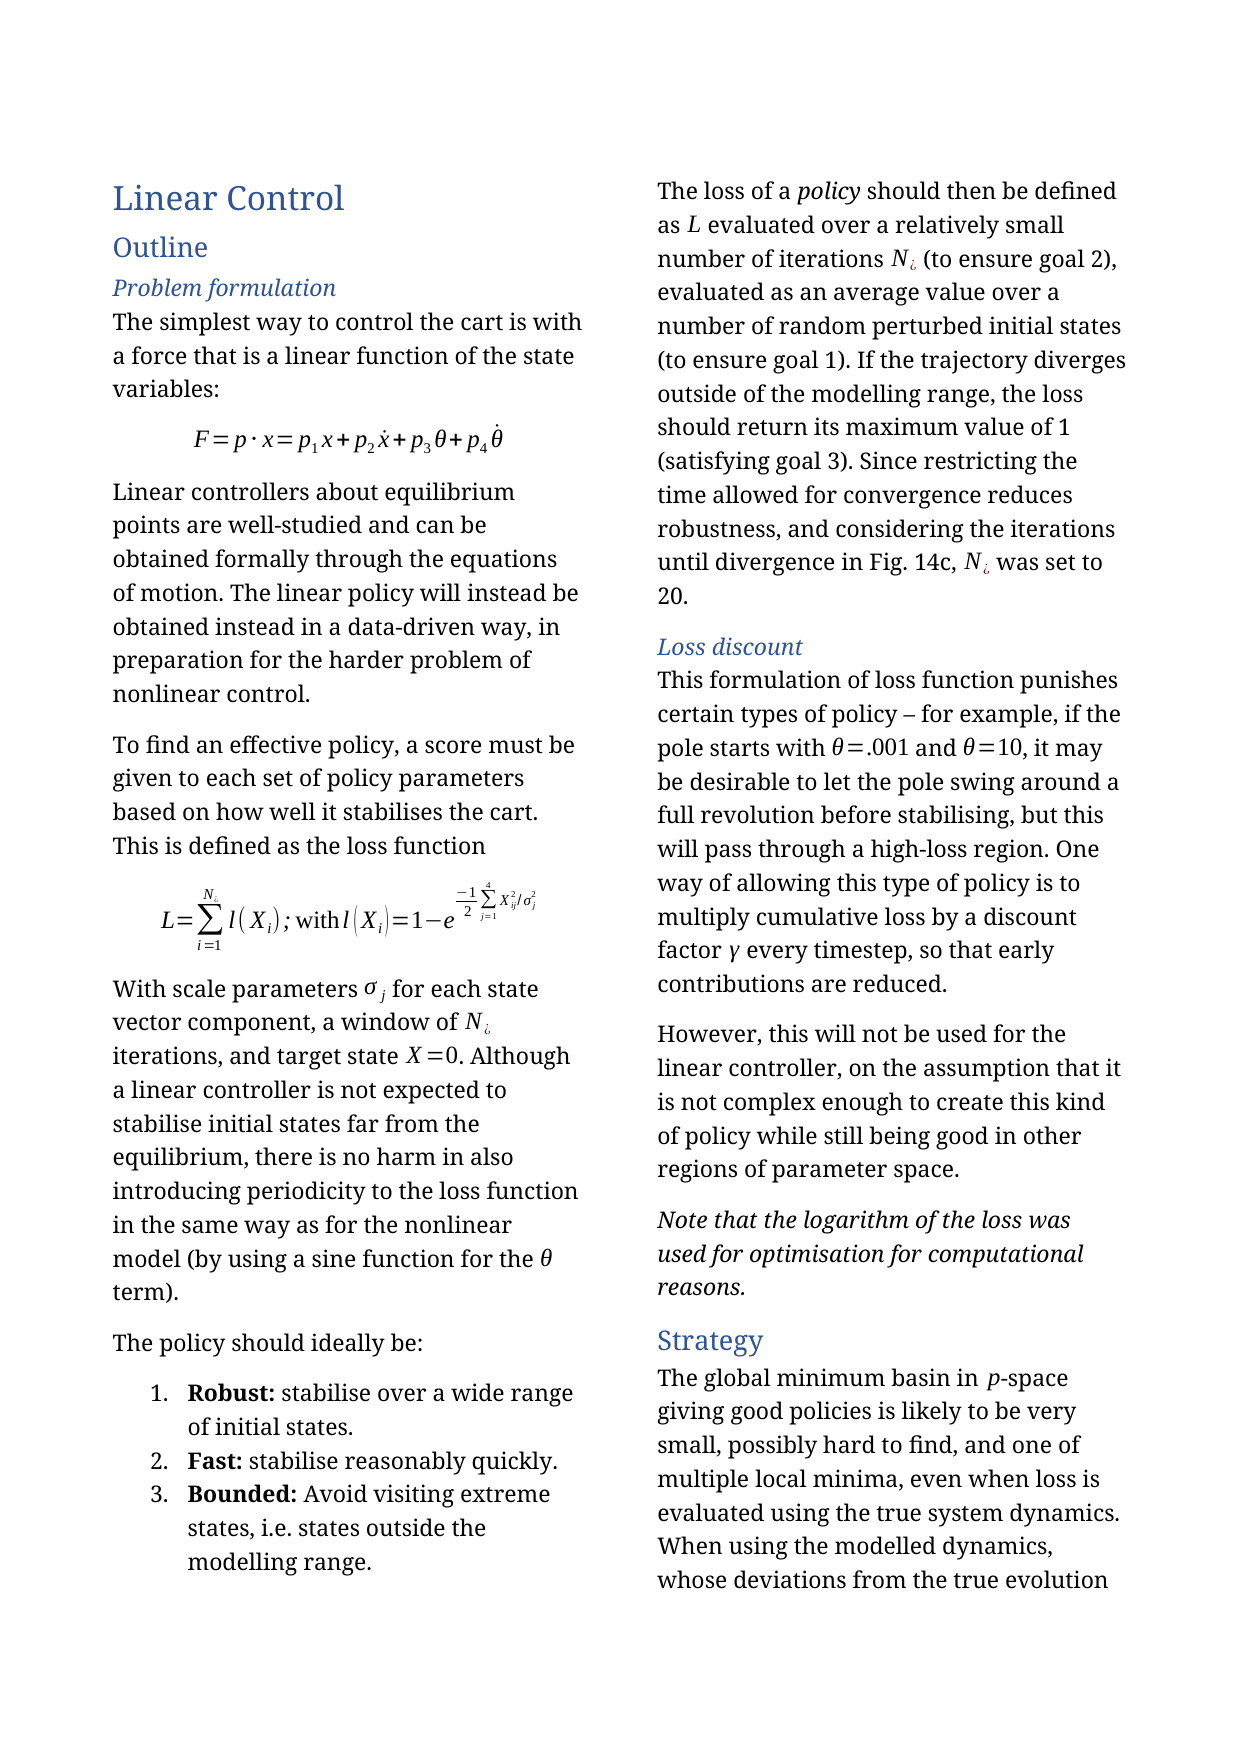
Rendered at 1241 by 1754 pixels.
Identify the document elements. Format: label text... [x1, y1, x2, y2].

text The simplest way to control the cart is with a force that is a linear function of the state variables: [112, 306, 583, 404]
text Note that the logarithm of the loss was used for optimisation for computational reasons. [657, 1204, 1128, 1302]
subtitle Linear Control [112, 175, 583, 220]
subtitle Problem formulation [112, 272, 583, 303]
text However, this will not be used for the linear controller, on the assumption that it is not complex enough to create this kind of policy while still being good in other regions of parameter space. [657, 1018, 1128, 1184]
text The loss of a policy should then be defined as evaluated over a relatively small number of iterations (to ensure goal 2), evaluated as an average value over a number of random perturbed initial states (to ensure goal 1). If the trajectory diverges outside of the modelling range, the loss should return its maximum value of 1 (satisfying goal 3). Since restricting the time allowed for convergence reduces robustness, and considering the iterations until divergence in Fig. 14c, was set to 20. [657, 175, 1128, 611]
subtitle Strategy [657, 1322, 1128, 1358]
subtitle Outline [112, 228, 583, 265]
list Robust: stabilise over a wide range of initial states. [150, 1377, 583, 1442]
text The policy should ideally be: [112, 1327, 583, 1358]
list Bounded: Avoid visiting extreme states, i.e. states outside the modelling range. [150, 1478, 583, 1577]
text This formulation of loss function punishes certain types of policy – for example, if the pole starts with and , it may be desirable to let the pole swing around a full revolution before stabilising, but this will pass through a high-loss region. One way of allowing this type of policy is to multiply cumulative loss by a discount factor every timestep, so that early contributions are reduced. [657, 664, 1128, 999]
text Linear controllers about equilibrium points are well-studied and can be obtained formally through the equations of motion. The linear policy will instead be obtained instead in a data-driven way, in preparation for the harder problem of nonlinear control. [112, 476, 583, 709]
text To find an effective policy, a score must be given to each set of policy parameters based on how well it stabilises the cart. This is defined as the loss function [112, 729, 583, 861]
list Fast: stabilise reasonably quickly. [150, 1445, 583, 1476]
text With scale parameters for each state vector component, a window of iterations, and target state . Although a linear controller is not expected to stabilise initial states far from the equilibrium, there is no harm in also introducing periodicity to the loss function in the same way as for the nonlinear model (by using a sine function for the term). [112, 972, 583, 1308]
subtitle Loss discount [657, 630, 1128, 662]
